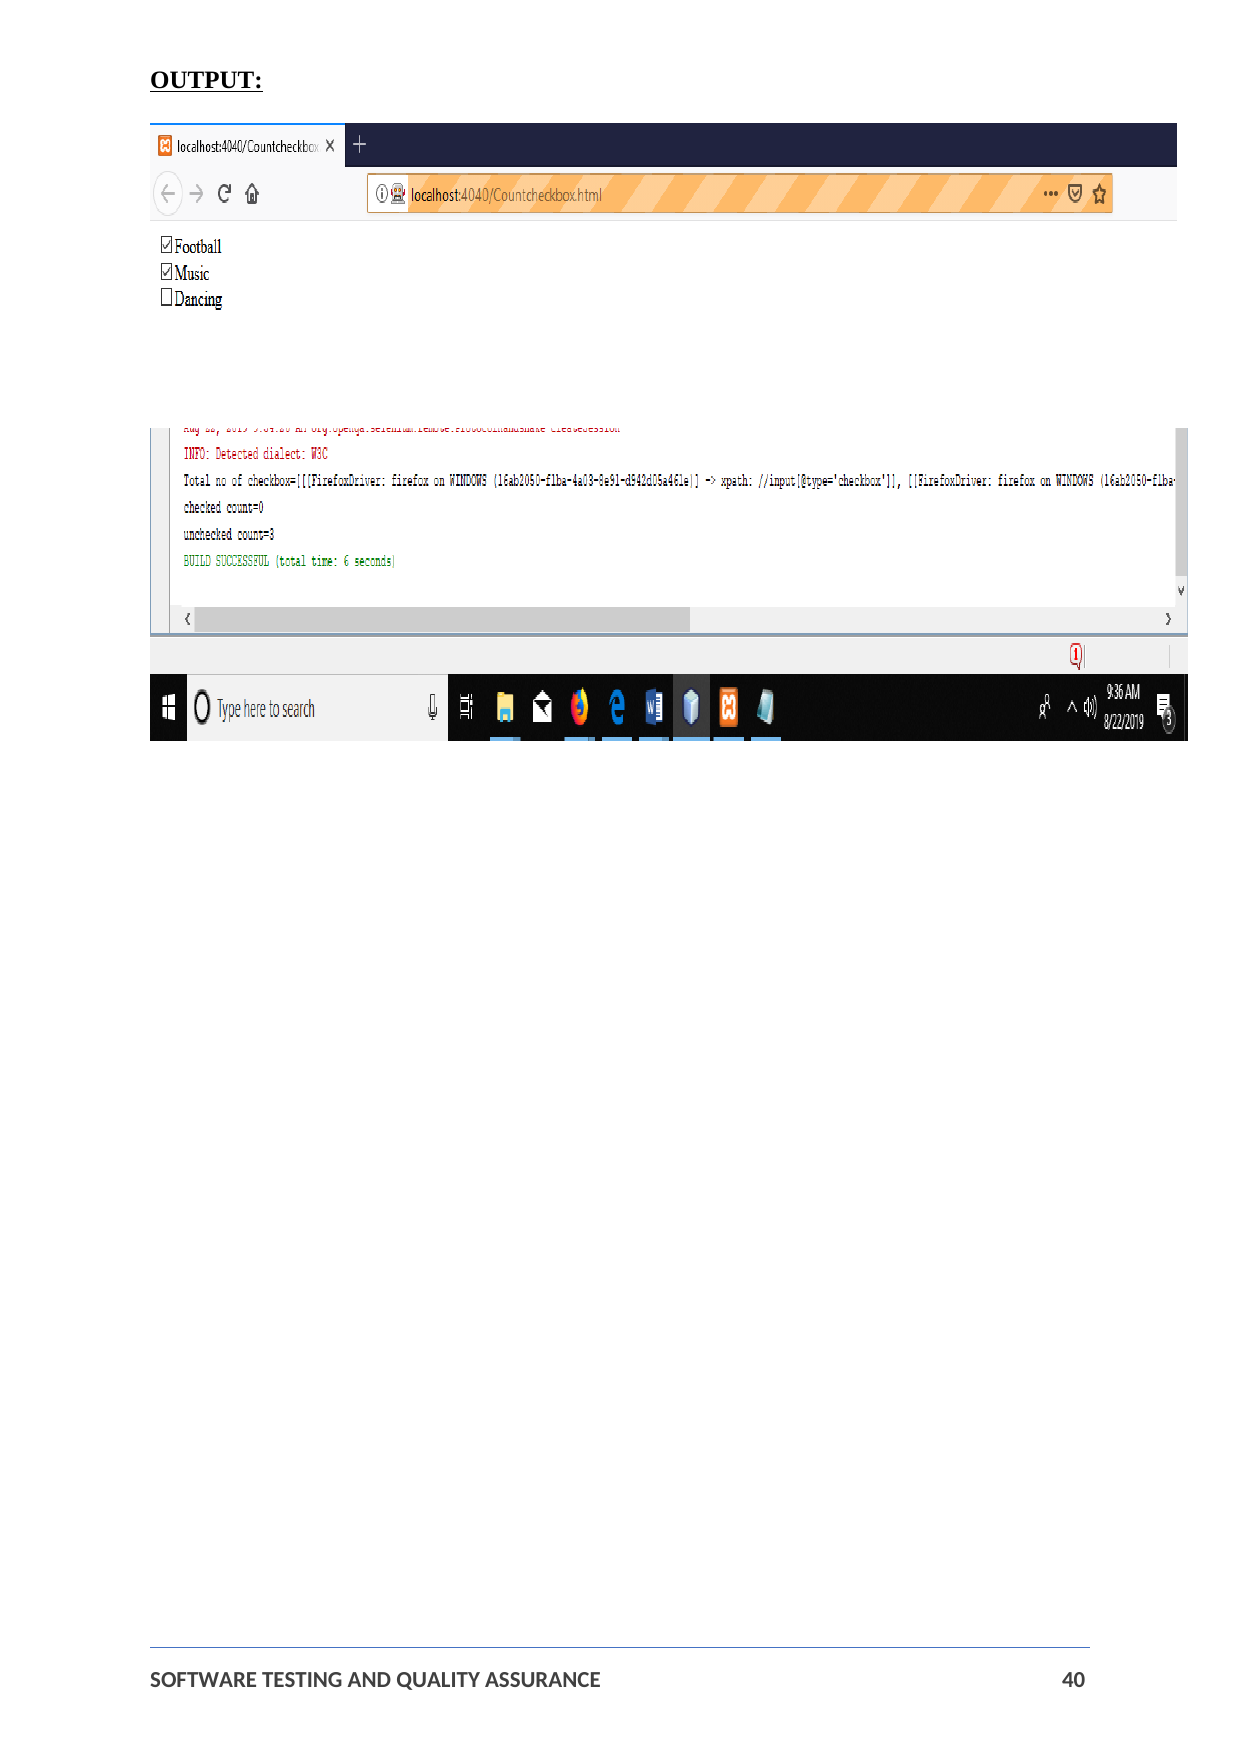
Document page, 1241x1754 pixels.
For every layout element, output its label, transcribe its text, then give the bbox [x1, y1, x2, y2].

picture [150, 123, 1177, 364]
text OUTPUT: [150, 66, 1090, 94]
picture [150, 428, 1188, 741]
